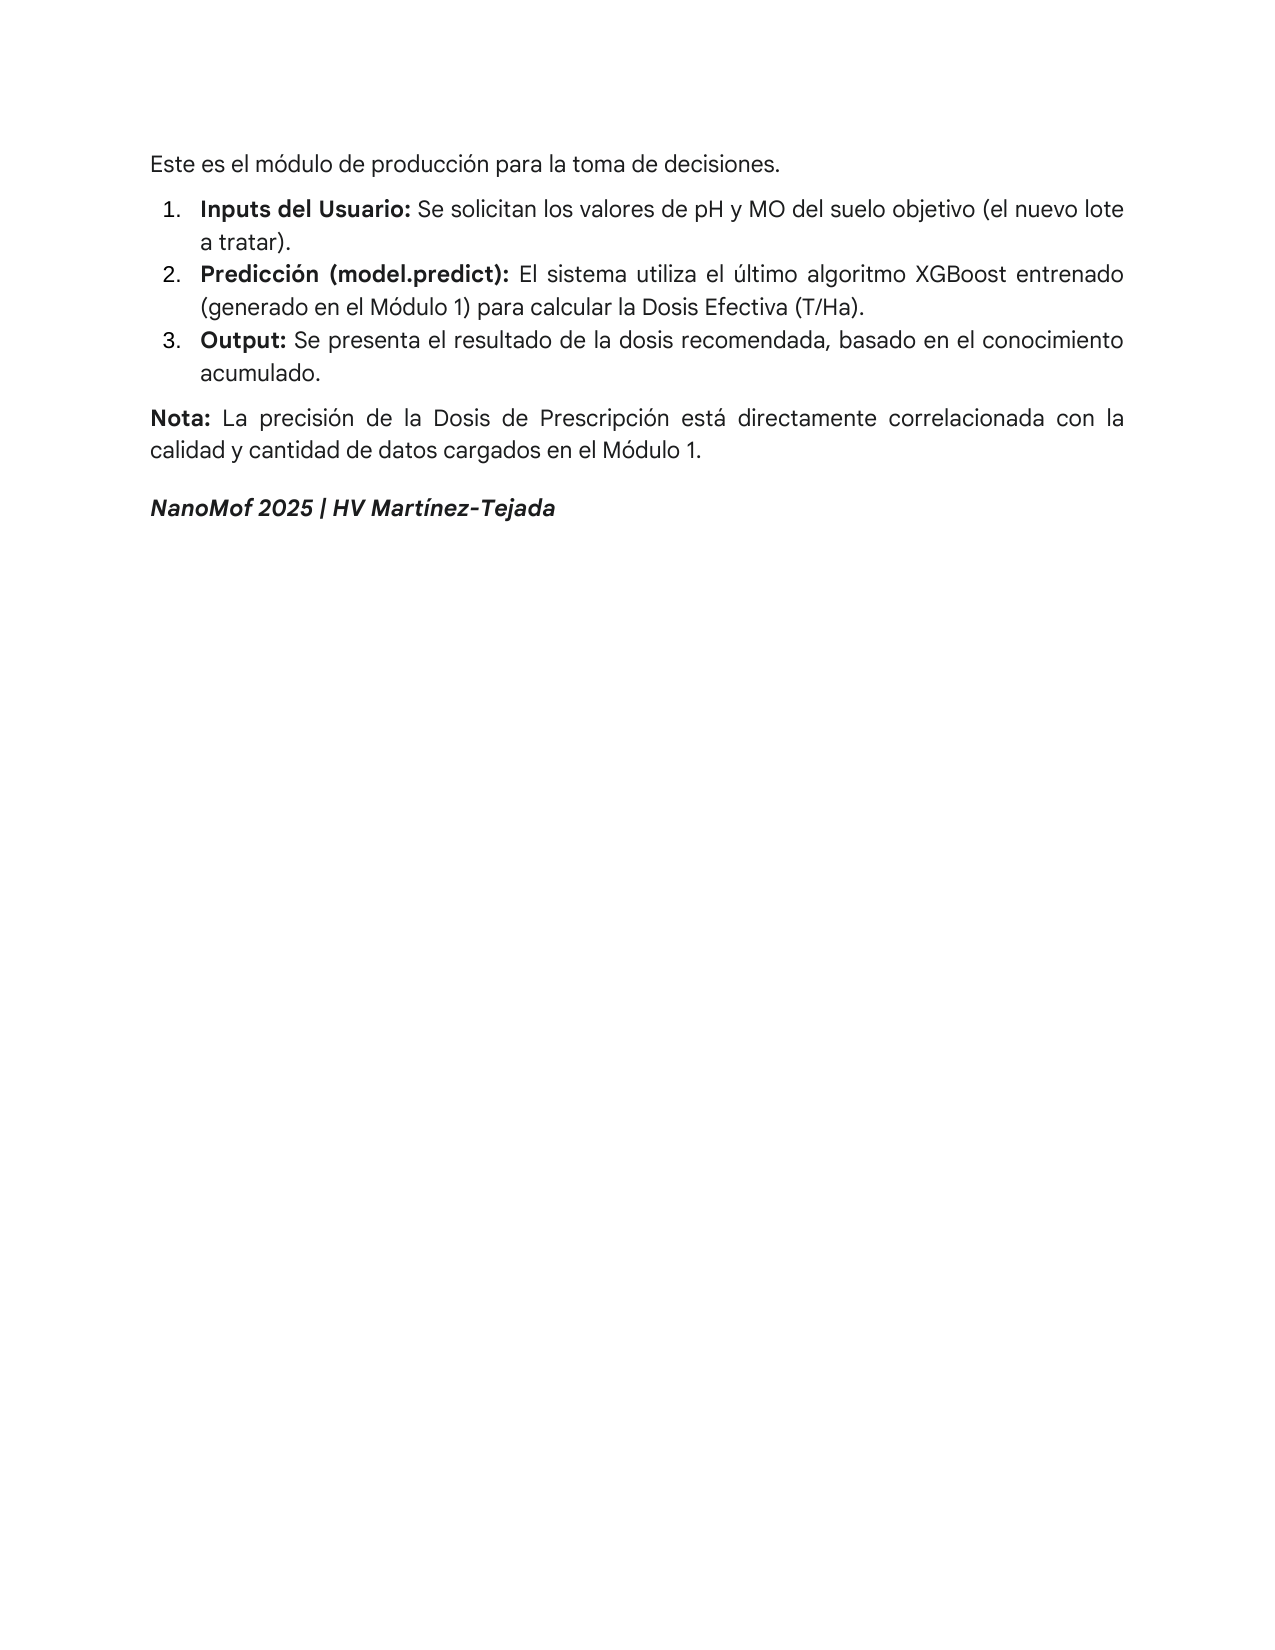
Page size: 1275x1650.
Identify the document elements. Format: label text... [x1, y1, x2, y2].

list Predicción (model.predict): El sistema utiliza el último algoritmo XGBoost entrenado (generado en el Módulo 1) para calcular la Dosis Efectiva (T/Ha). [162, 261, 1125, 322]
list Inputs del Usuario: Se solicitan los valores de pH y MO del suelo objetivo (el nuevo lote a tratar). [162, 195, 1125, 257]
list Output: Se presenta el resultado de la dosis recomendada, basado en el conocimiento acumulado. [162, 326, 1125, 387]
text NanoMof 2025 | HV Martínez-Tejada [150, 494, 1125, 523]
text Nota: La precisión de la Dosis de Prescripción está directamente correlacionada con la calidad y cantidad de datos cargados en el Módulo 1. [150, 404, 1125, 465]
text Este es el módulo de producción para la toma de decisiones. [150, 150, 1125, 179]
